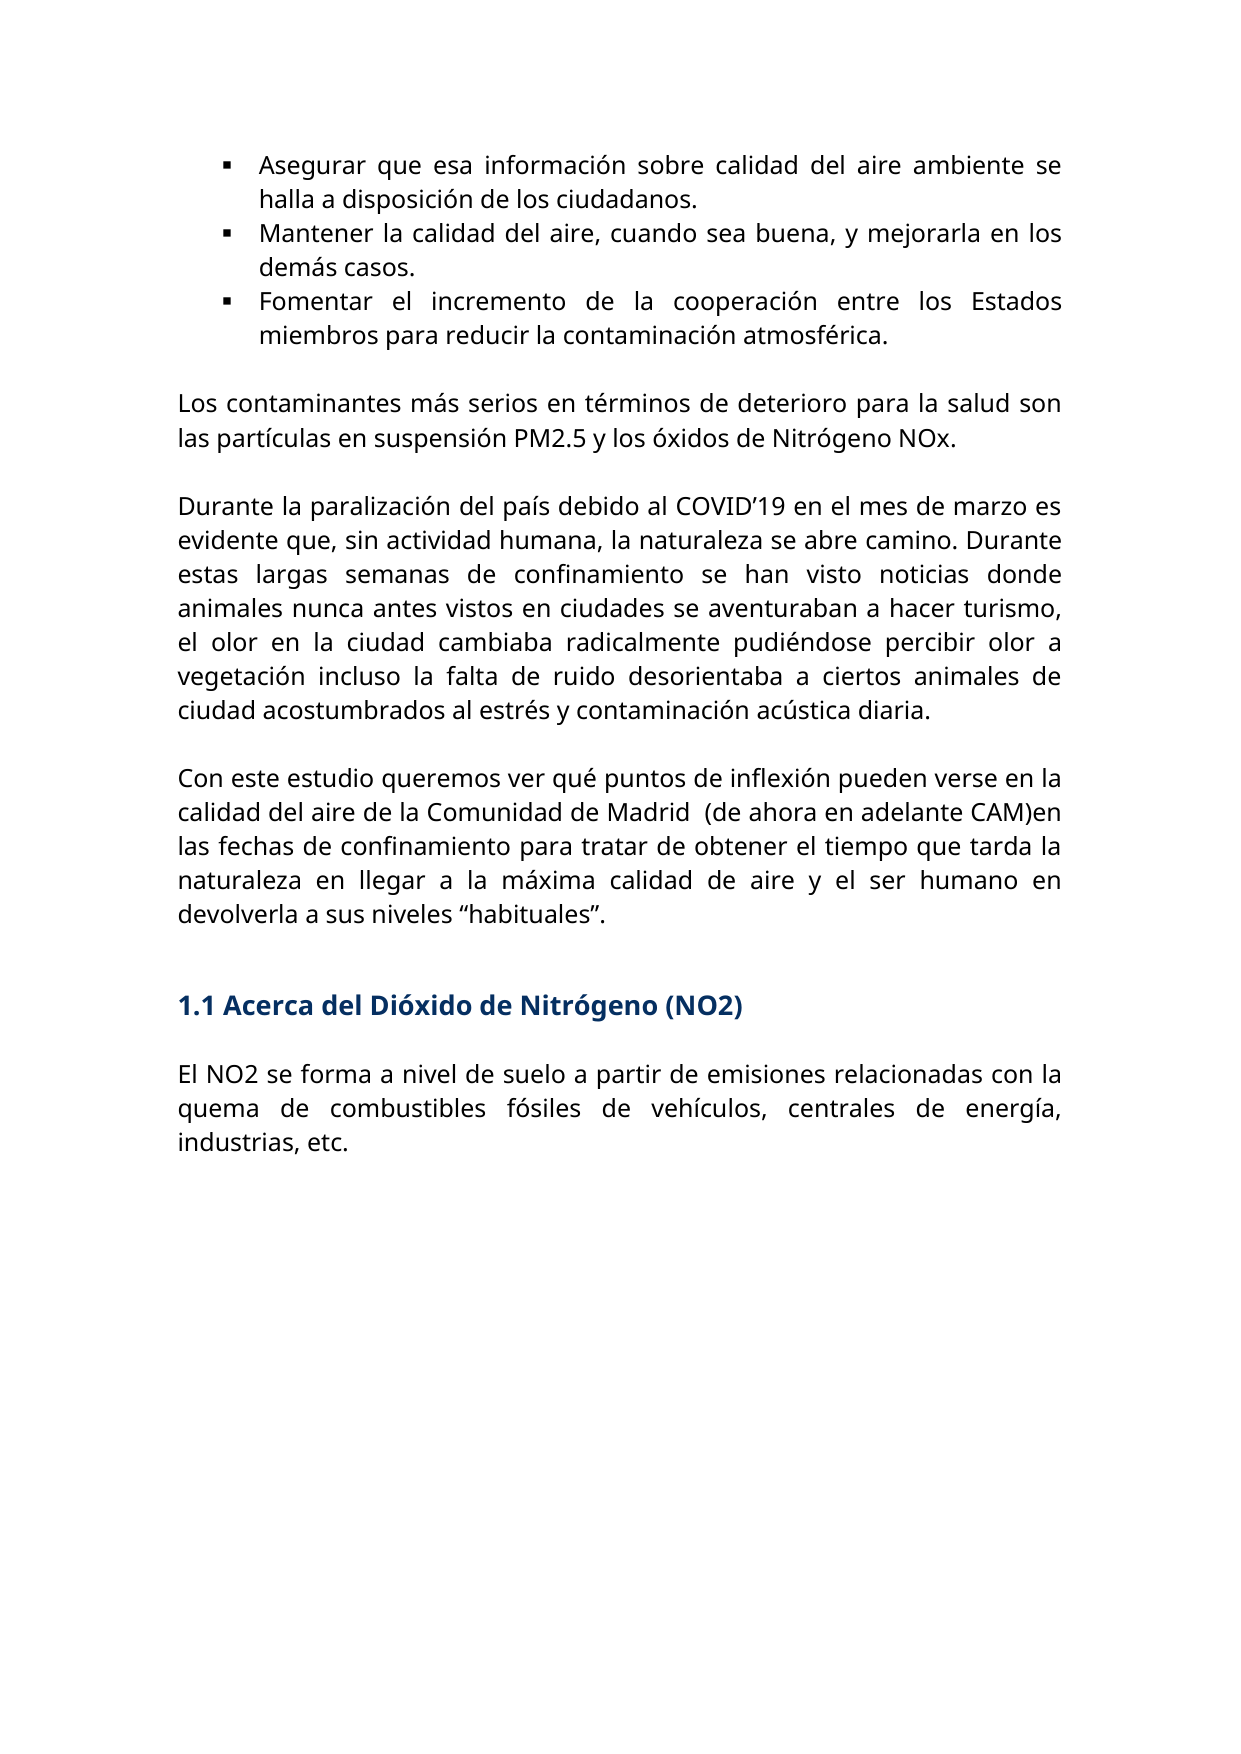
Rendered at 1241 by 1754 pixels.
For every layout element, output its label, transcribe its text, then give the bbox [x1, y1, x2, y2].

list Fomentar el incremento de la cooperación entre los Estados miembros para reducir la contaminación atmosférica. [221, 284, 1063, 352]
text El NO2 se forma a nivel de suelo a partir de emisiones relacionadas con la quema de combustibles fósiles de vehículos, centrales de energía, industrias, etc. [177, 1057, 1063, 1159]
text Durante la paralización del país debido al COVID’19 en el mes de marzo es evidente que, sin actividad humana, la naturaleza se abre camino. Durante estas largas semanas de confinamiento se han visto noticias donde animales nunca antes vistos en ciudades se aventuraban a hacer turismo, el olor en la ciudad cambiaba radicalmente pudiéndose percibir olor a vegetación incluso la falta de ruido desorientaba a ciertos animales de ciudad acostumbrados al estrés y contaminación acústica diaria. [177, 488, 1063, 727]
subtitle 1.1 Acerca del Dióxido de Nitrógeno (NO2) [177, 986, 1063, 1023]
text Con este estudio queremos ver qué puntos de inflexión pueden verse en la calidad del aire de la Comunidad de Madrid (de ahora en adelante CAM)en las fechas de confinamiento para tratar de obtener el tiempo que tarda la naturaleza en llegar a la máxima calidad de aire y el ser humano en devolverla a sus niveles “habituales”. [177, 761, 1063, 931]
list Asegurar que esa información sobre calidad del aire ambiente se halla a disposición de los ciudadanos. [221, 148, 1063, 216]
text Los contaminantes más serios en términos de deterioro para la salud son las partículas en suspensión PM2.5 y los óxidos de Nitrógeno NOx. [177, 386, 1063, 454]
list Mantener la calidad del aire, cuando sea buena, y mejorarla en los demás casos. [221, 216, 1063, 284]
